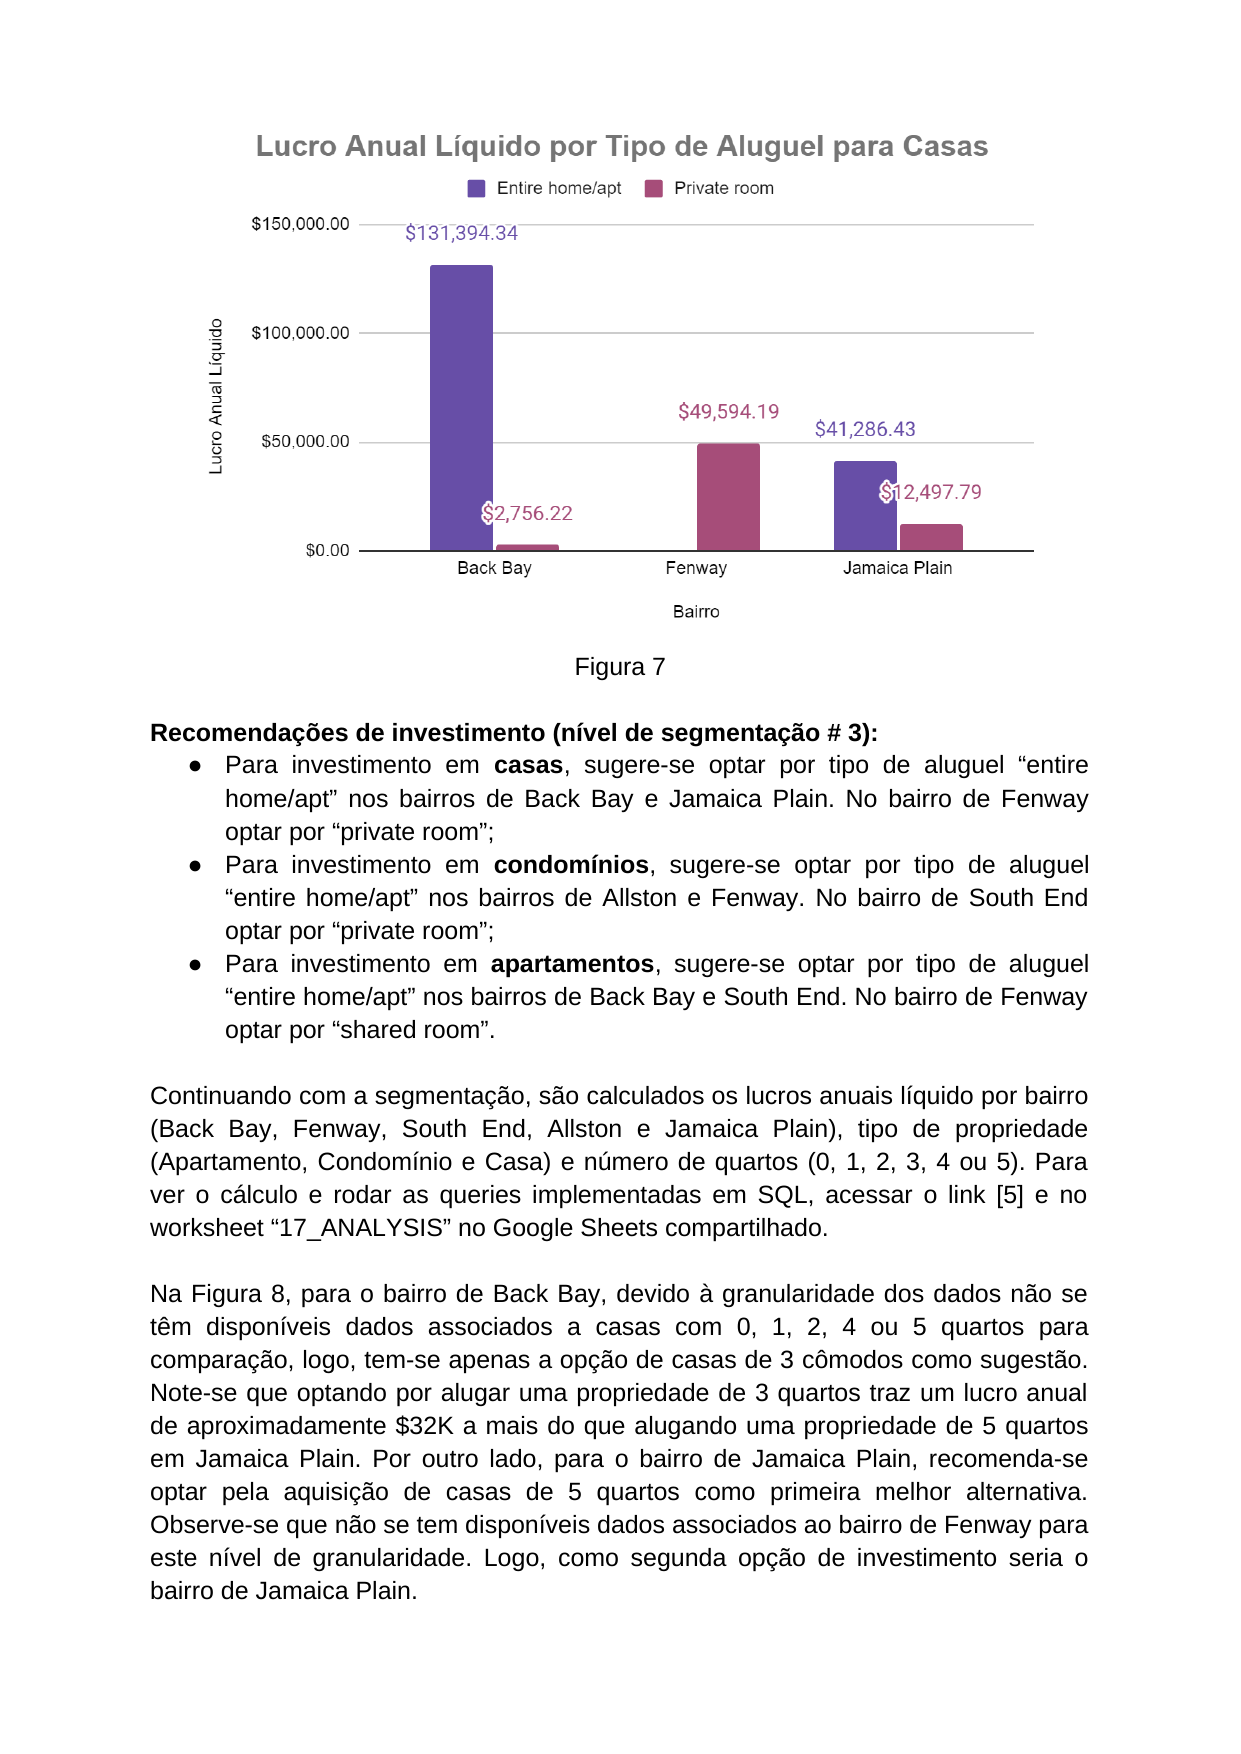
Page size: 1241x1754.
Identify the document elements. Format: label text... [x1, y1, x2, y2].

text Continuando com a segmentação, são calculados os lucros anuais líquido por bairro (Back Bay, Fenway, South End, Allston e Jamaica Plain), tipo de propriedade (Apartamento, Condomínio e Casa) e número de quartos (0, 1, 2, 3, 4 ou 5). Para ver o cálculo e rodar as queries implementadas em SQL, acessar o link [5] e no worksheet “17_ANALYSIS” no Google Sheets compartilhado. [150, 1081, 1090, 1242]
text Na Figura 8, para o bairro de Back Bay, devido à granularidade dos dados não se têm disponíveis dados associados a casas com 0, 1, 2, 4 ou 5 quartos para comparação, logo, tem-se apenas a opção de casas de 3 cômodos como sugestão. Note-se que optando por alugar uma propriedade de 3 quartos traz um lucro anual de aproximadamente $32K a mais do que alugando uma propriedade de 5 quartos em Jamaica Plain. Por outro lado, para o bairro de Jamaica Plain, recomenda-se optar pela aquisição de casas de 5 quartos como primeira melhor alternativa. Observe-se que não se tem disponíveis dados associados ao bairro de Fenway para este nível de granularidade. Logo, como segunda opção de investimento seria o bairro de Jamaica Plain. [150, 1279, 1090, 1605]
picture [180, 105, 1060, 648]
list Para investimento em casas, sugere-se optar por tipo de aluguel “entire home/apt” nos bairros de Back Bay e Jamaica Plain. No bairro de Fenway optar por “private room”; [187, 751, 1090, 845]
text Figura 7 [150, 651, 1090, 680]
list Para investimento em condomínios, sugere-se optar por tipo de aluguel “entire home/apt” nos bairros de Allston e Fenway. No bairro de South End optar por “private room”; [187, 849, 1090, 944]
list Para investimento em apartamentos, sugere-se optar por tipo de aluguel “entire home/apt” nos bairros de Back Bay e South End. No bairro de Fenway optar por “shared room”. [187, 949, 1090, 1043]
text Recomendações de investimento (nível de segmentação # 3): [150, 717, 1090, 746]
